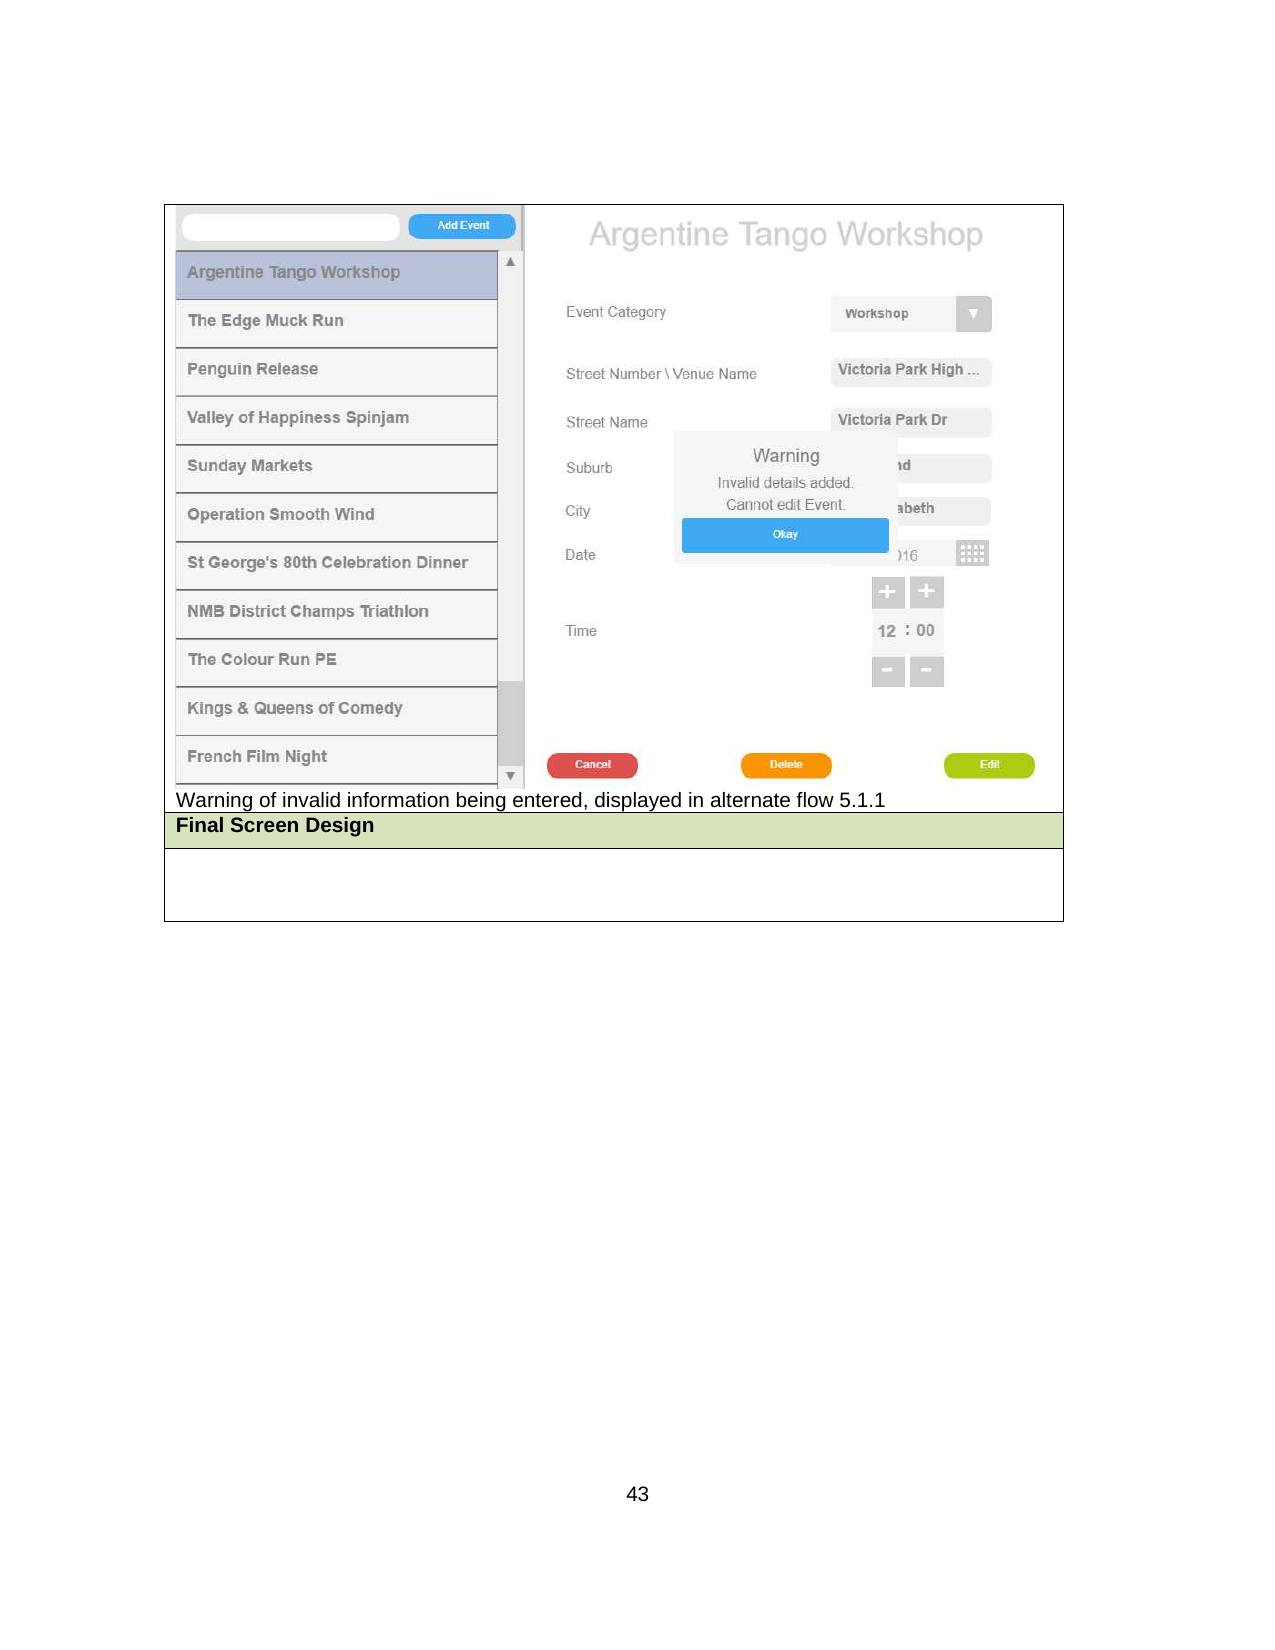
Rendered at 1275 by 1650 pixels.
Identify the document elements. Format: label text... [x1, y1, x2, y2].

picture [175, 205, 1049, 789]
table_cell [165, 205, 1063, 812]
table_cell [165, 849, 1063, 921]
table_cell Final Screen Design [165, 813, 1063, 848]
